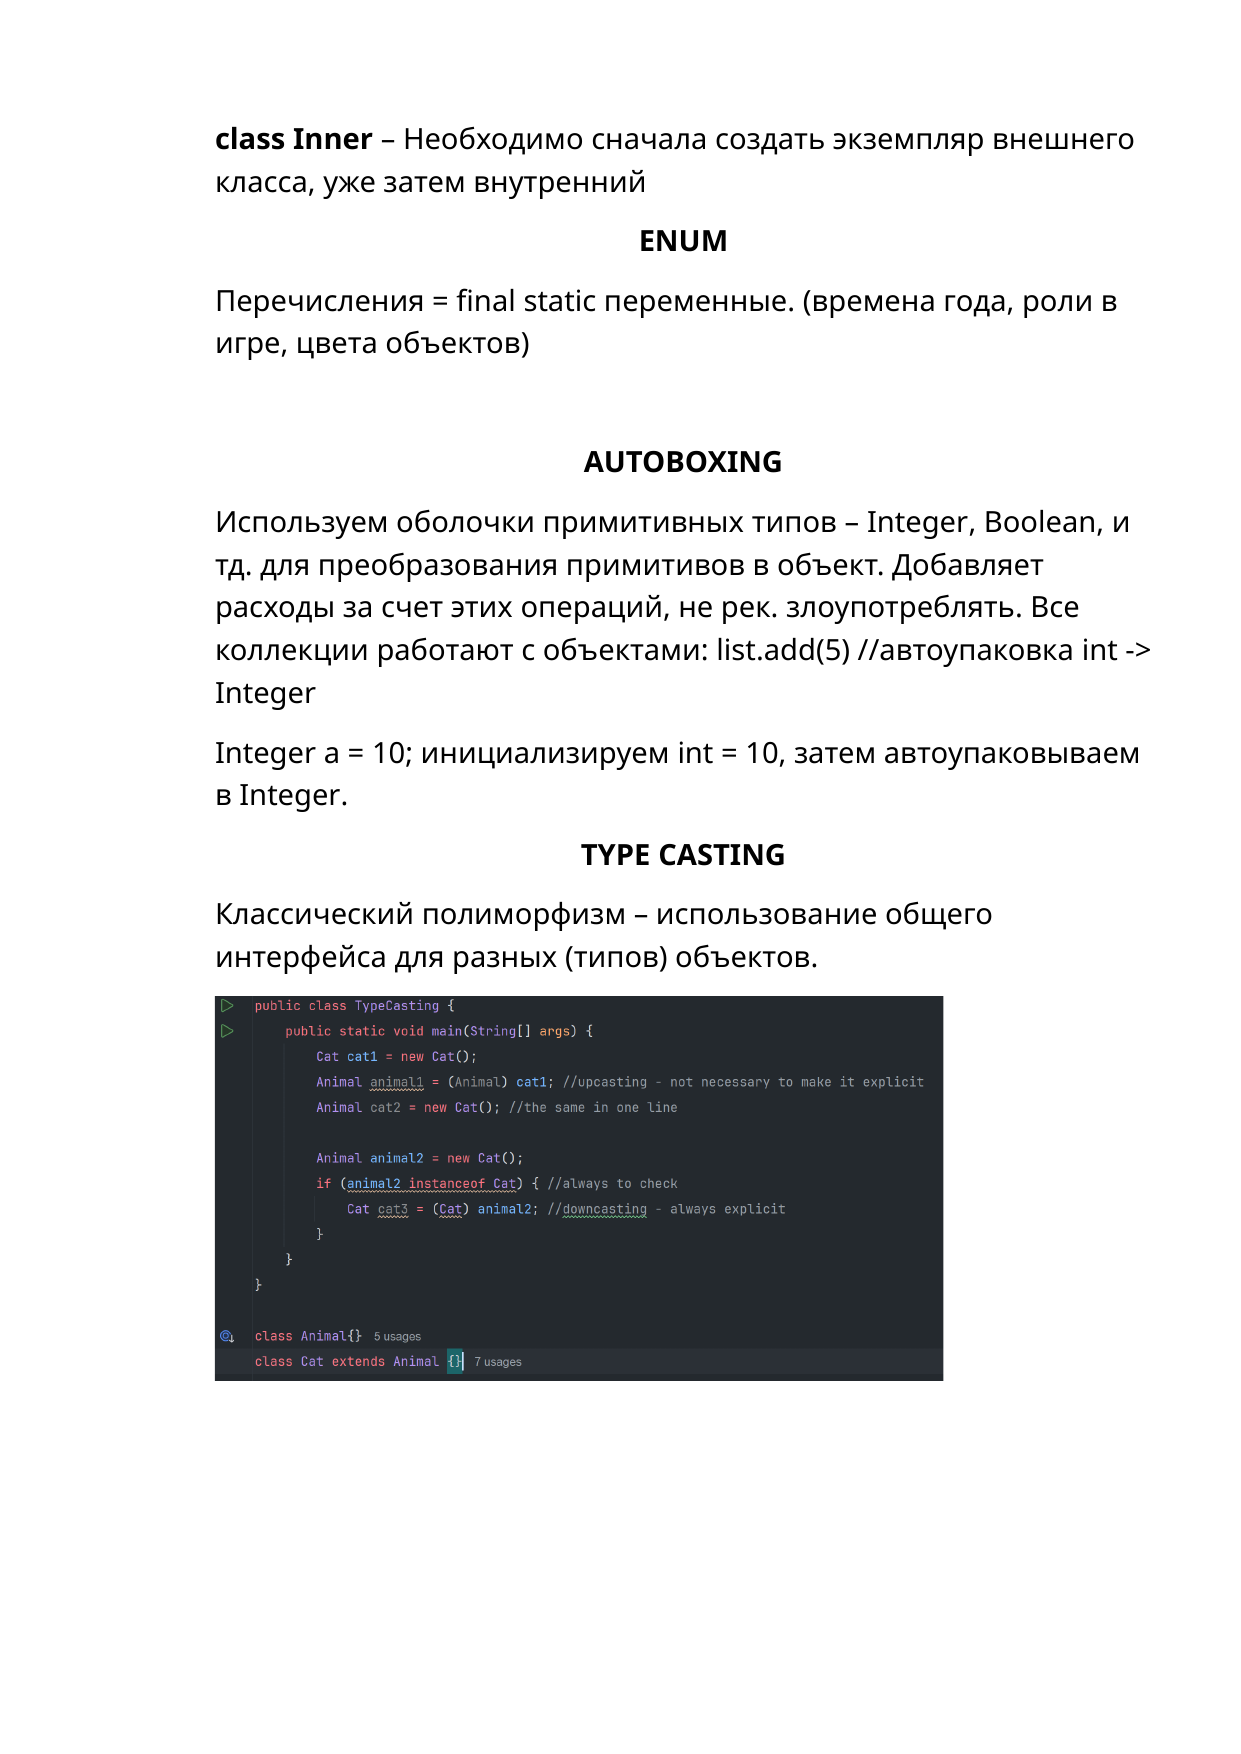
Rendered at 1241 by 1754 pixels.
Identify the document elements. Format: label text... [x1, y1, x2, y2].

text AUTOBOXING [215, 442, 1152, 481]
text Классический полиморфизм – использование общего интерфейса для разных (типов) объектов. [215, 894, 1152, 976]
text Integer a = 10; инициализируем int = 10, затем автоупаковываем в Integer. [215, 732, 1152, 814]
text class Inner – Необходимо сначала создать экземпляр внешнего класса, уже затем внутренний [215, 118, 1152, 201]
picture [214, 996, 944, 1381]
text Перечисления = final static переменные. (времена года, роли в игре, цвета объектов) [215, 280, 1152, 362]
text TYPE CASTING [215, 834, 1152, 874]
text Используем оболочки примитивных типов – Integer, Boolean, и тд. для преобразования примитивов в объект. Добавляет расходы за счет этих операций, не рек. злоупотреблять. Все коллекции работают с объектами: list.add(5) //автоупаковка int -> Integer [215, 501, 1152, 712]
text ENUM [215, 220, 1152, 260]
